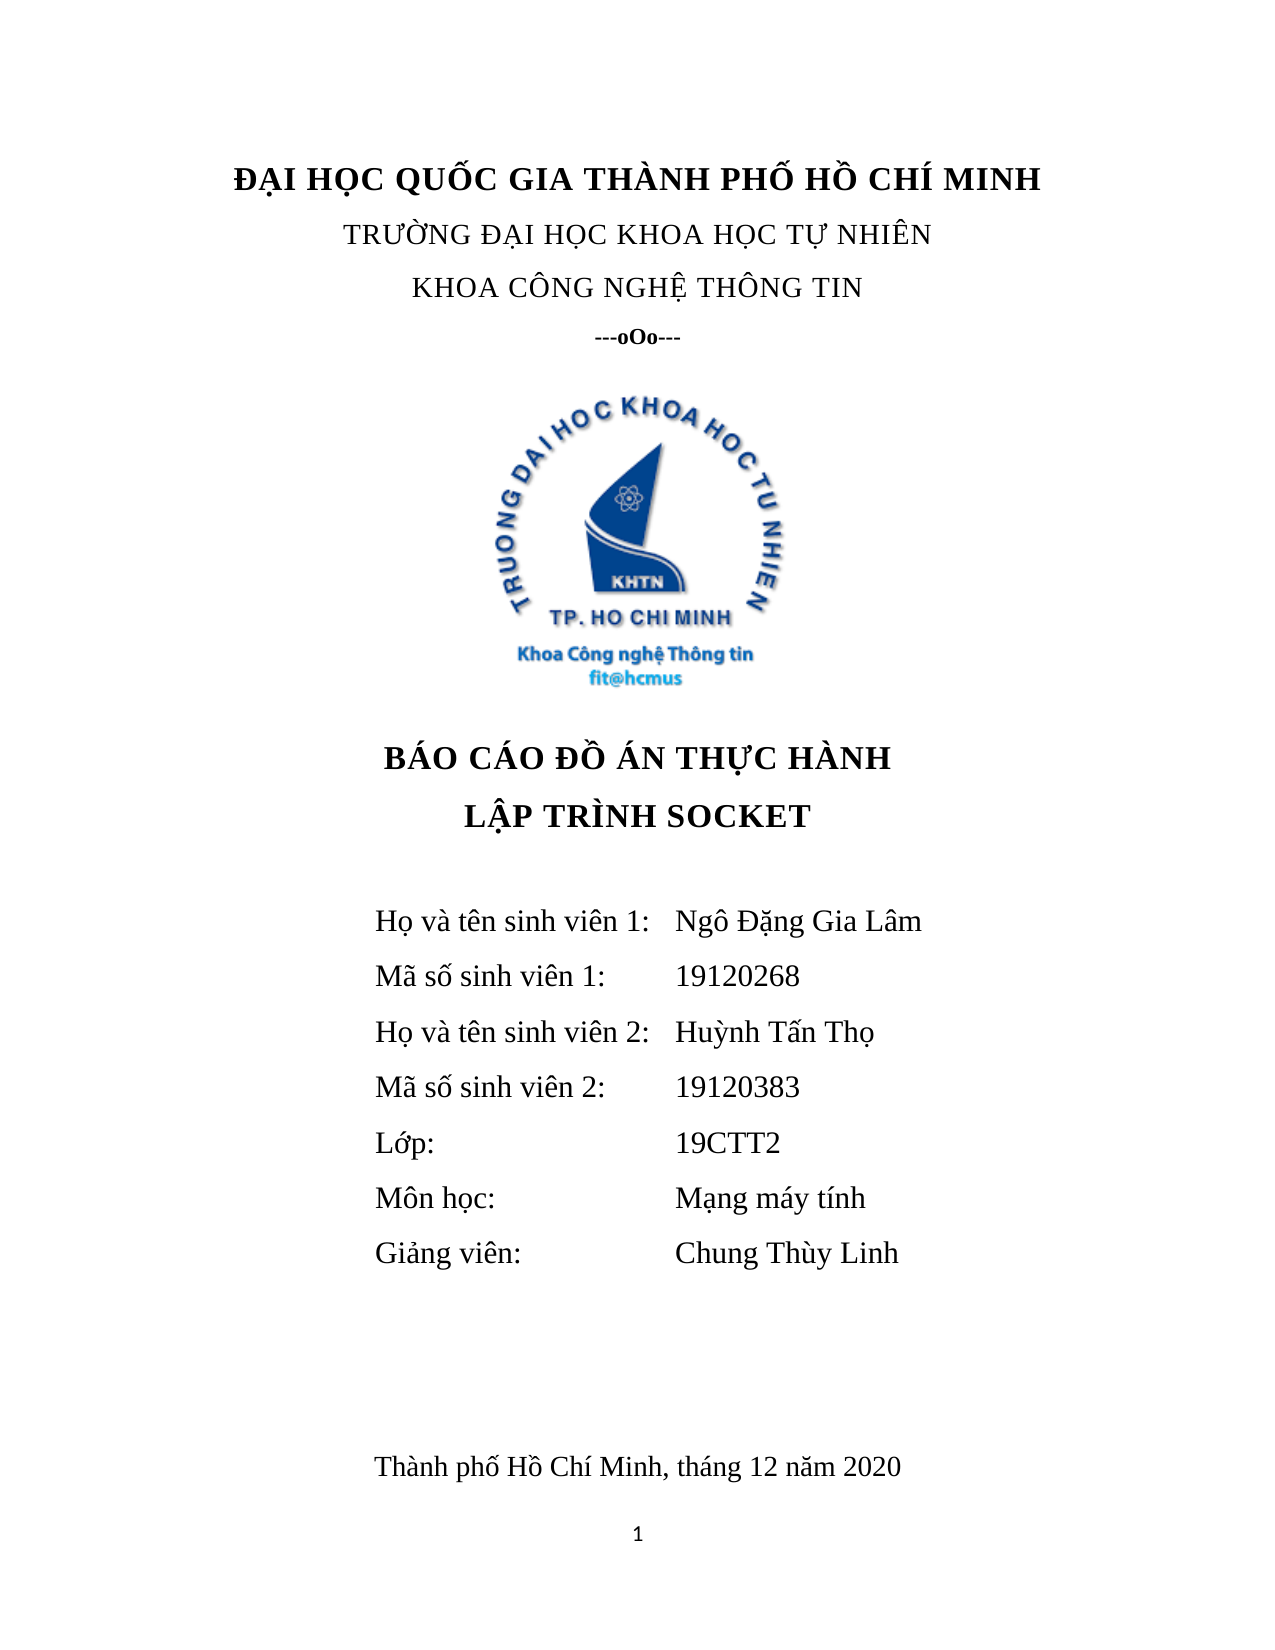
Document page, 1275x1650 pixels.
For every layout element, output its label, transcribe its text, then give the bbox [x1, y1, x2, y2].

picture [461, 368, 814, 720]
text Họ và tên sinh viên 2: Huỳnh Tấn Thọ [375, 1013, 1125, 1049]
text Lớp: 19CTT2 [375, 1124, 1125, 1160]
text Giảng viên: Chung Thùy Linh [375, 1235, 1125, 1271]
text LẬP TRÌNH SOCKET [150, 797, 1125, 835]
text Họ và tên sinh viên 1: Ngô Đặng Gia Lâm [375, 902, 1125, 938]
text BÁO CÁO ĐỒ ÁN THỰC HÀNH [150, 738, 1125, 777]
text KHOA CÔNG NGHỆ THÔNG TIN [150, 270, 1125, 304]
text Môn học: Mạng máy tính [375, 1179, 1125, 1215]
text Mã số sinh viên 2: 19120383 [375, 1068, 1125, 1104]
text Mã số sinh viên 1: 19120268 [375, 958, 1125, 994]
text ---oOo--- [150, 323, 1125, 349]
text ĐẠI HỌC QUỐC GIA THÀNH PHỐ HỒ CHÍ MINH [150, 159, 1125, 198]
text TRƯỜNG ĐẠI HỌC KHOA HỌC TỰ NHIÊN [150, 217, 1125, 251]
text Thành phố Hồ Chí Minh, tháng 12 năm 2020 [150, 1449, 1125, 1482]
